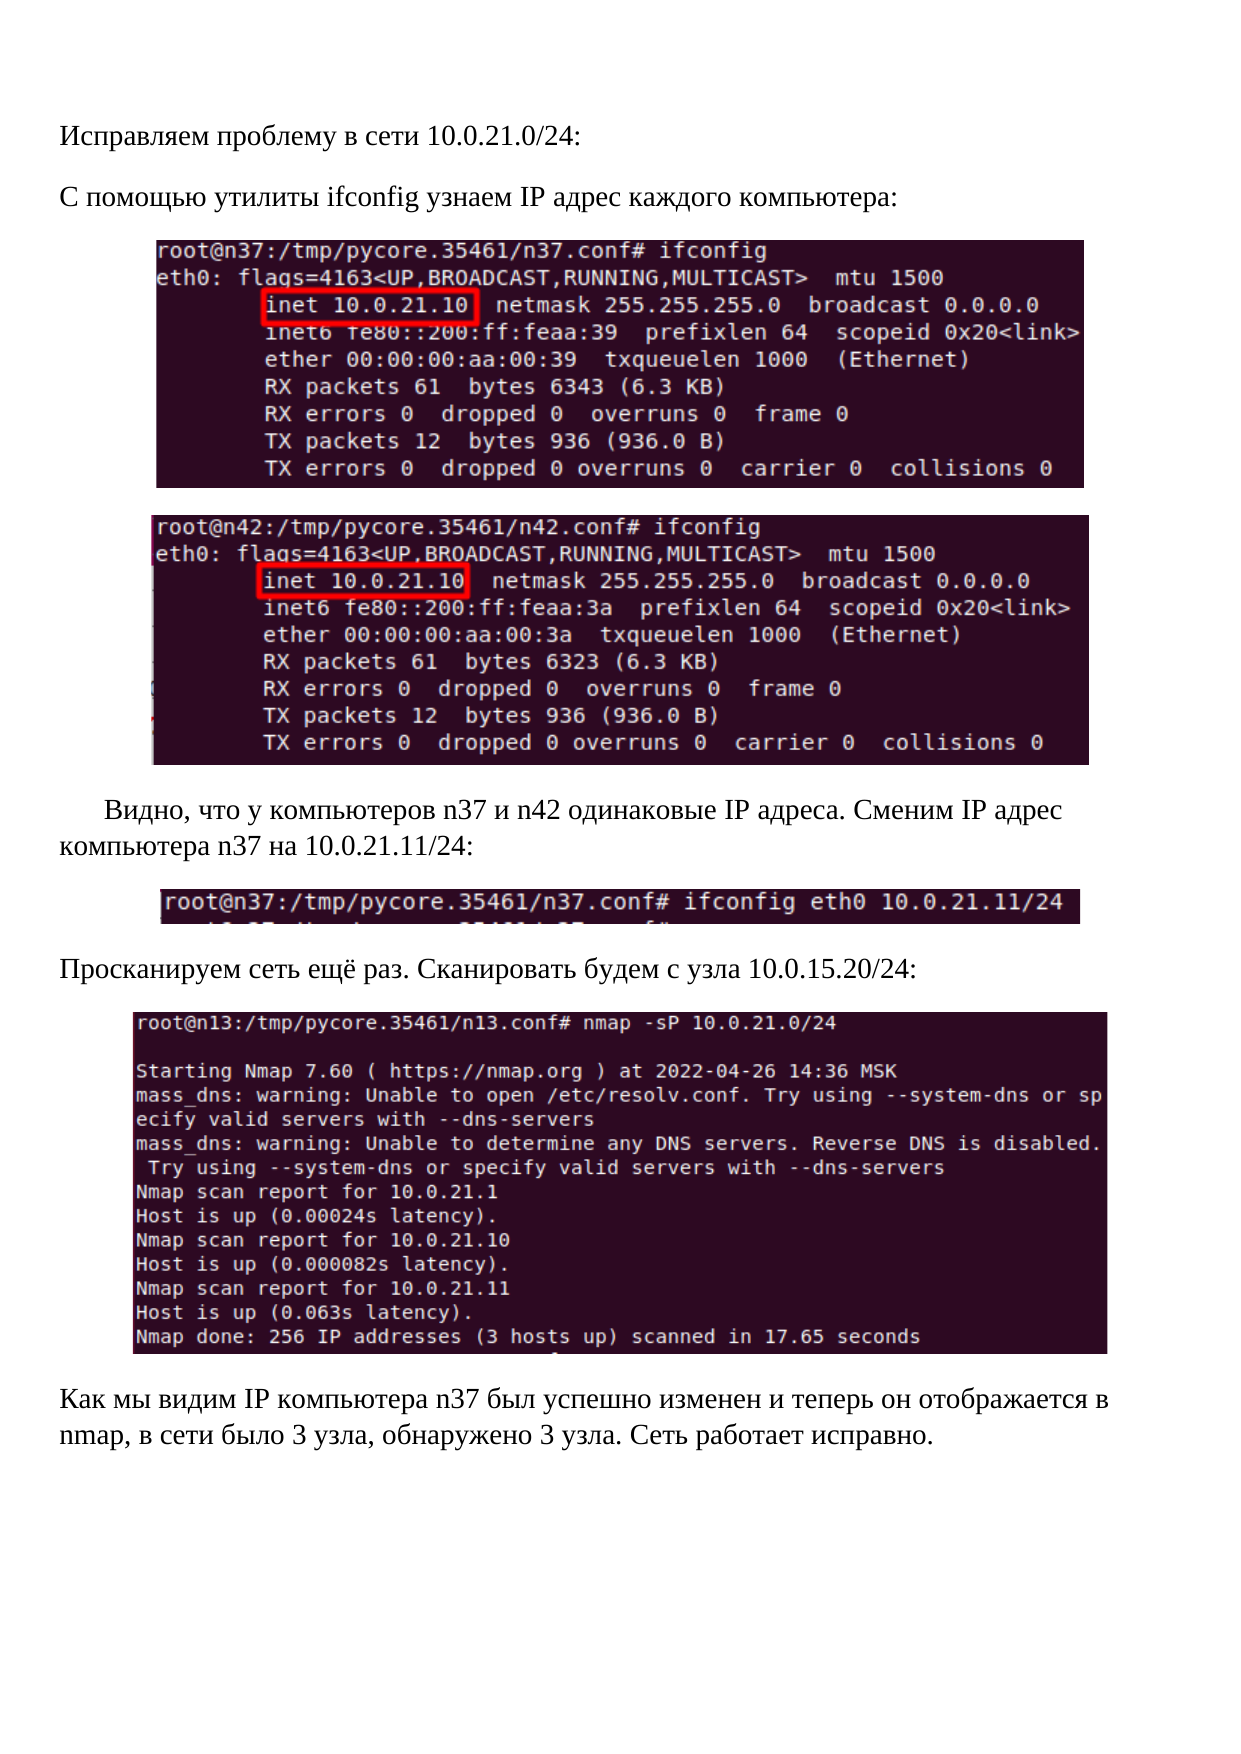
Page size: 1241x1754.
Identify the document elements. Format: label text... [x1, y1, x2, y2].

text Исправляем проблему в сети 10.0.21.0/24: [59, 118, 1181, 152]
picture [132, 1012, 1108, 1354]
text Просканируем сеть ещё раз. Сканировать будем с узла 10.0.15.20/24: [59, 951, 1181, 985]
picture [156, 240, 1084, 488]
text Видно, что у компьютеров n37 и n42 одинаковые IP адреса. Сменим IP адрес компьютера n37 на 10.0.21.11/24: [59, 792, 1181, 862]
text С помощью утилиты ifconfig узнаем IP адрес каждого компьютера: [59, 179, 1181, 213]
picture [160, 889, 1081, 924]
text Как мы видим IP компьютера n37 был успешно изменен и теперь он отображается в nmap, в сети было 3 узла, обнаружено 3 узла. Сеть работает исправно. [59, 1381, 1181, 1451]
picture [151, 515, 1089, 765]
